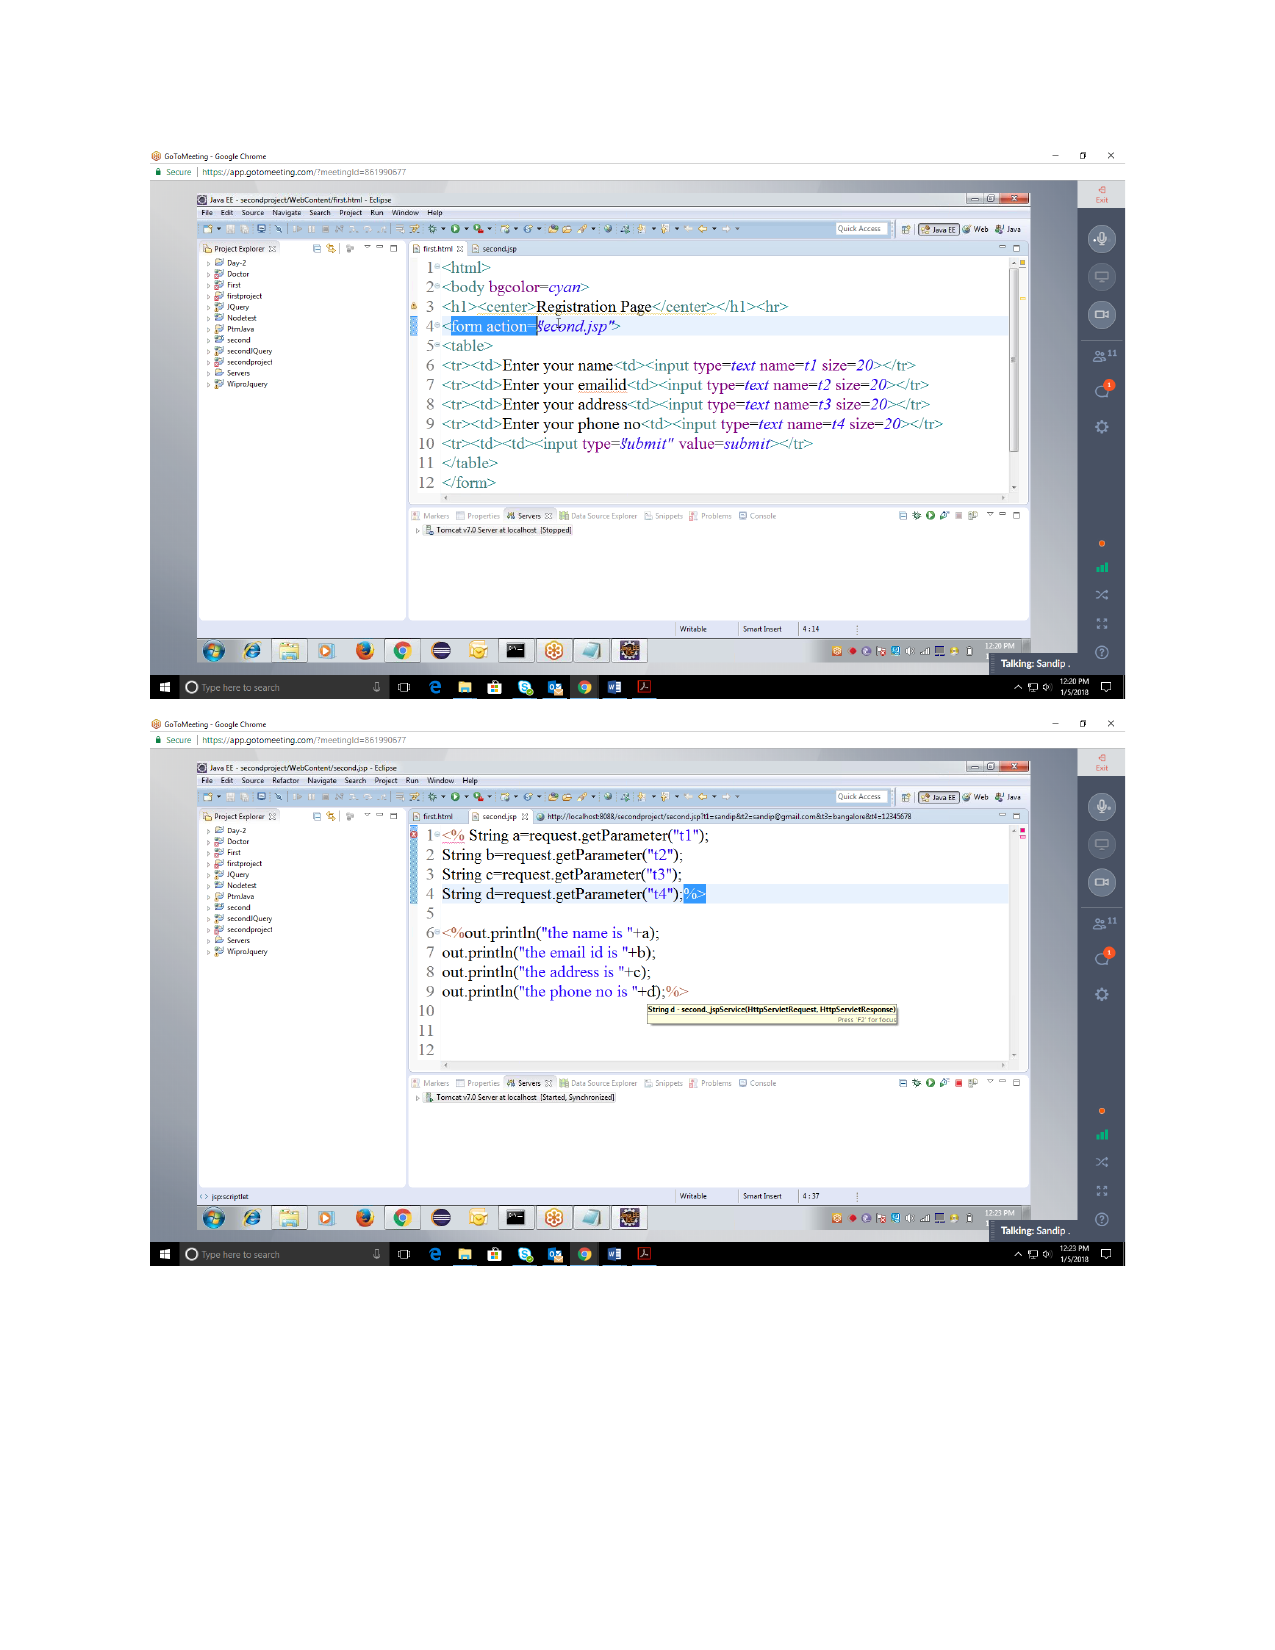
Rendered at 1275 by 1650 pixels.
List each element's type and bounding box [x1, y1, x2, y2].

picture [150, 150, 1125, 699]
picture [150, 717, 1125, 1266]
